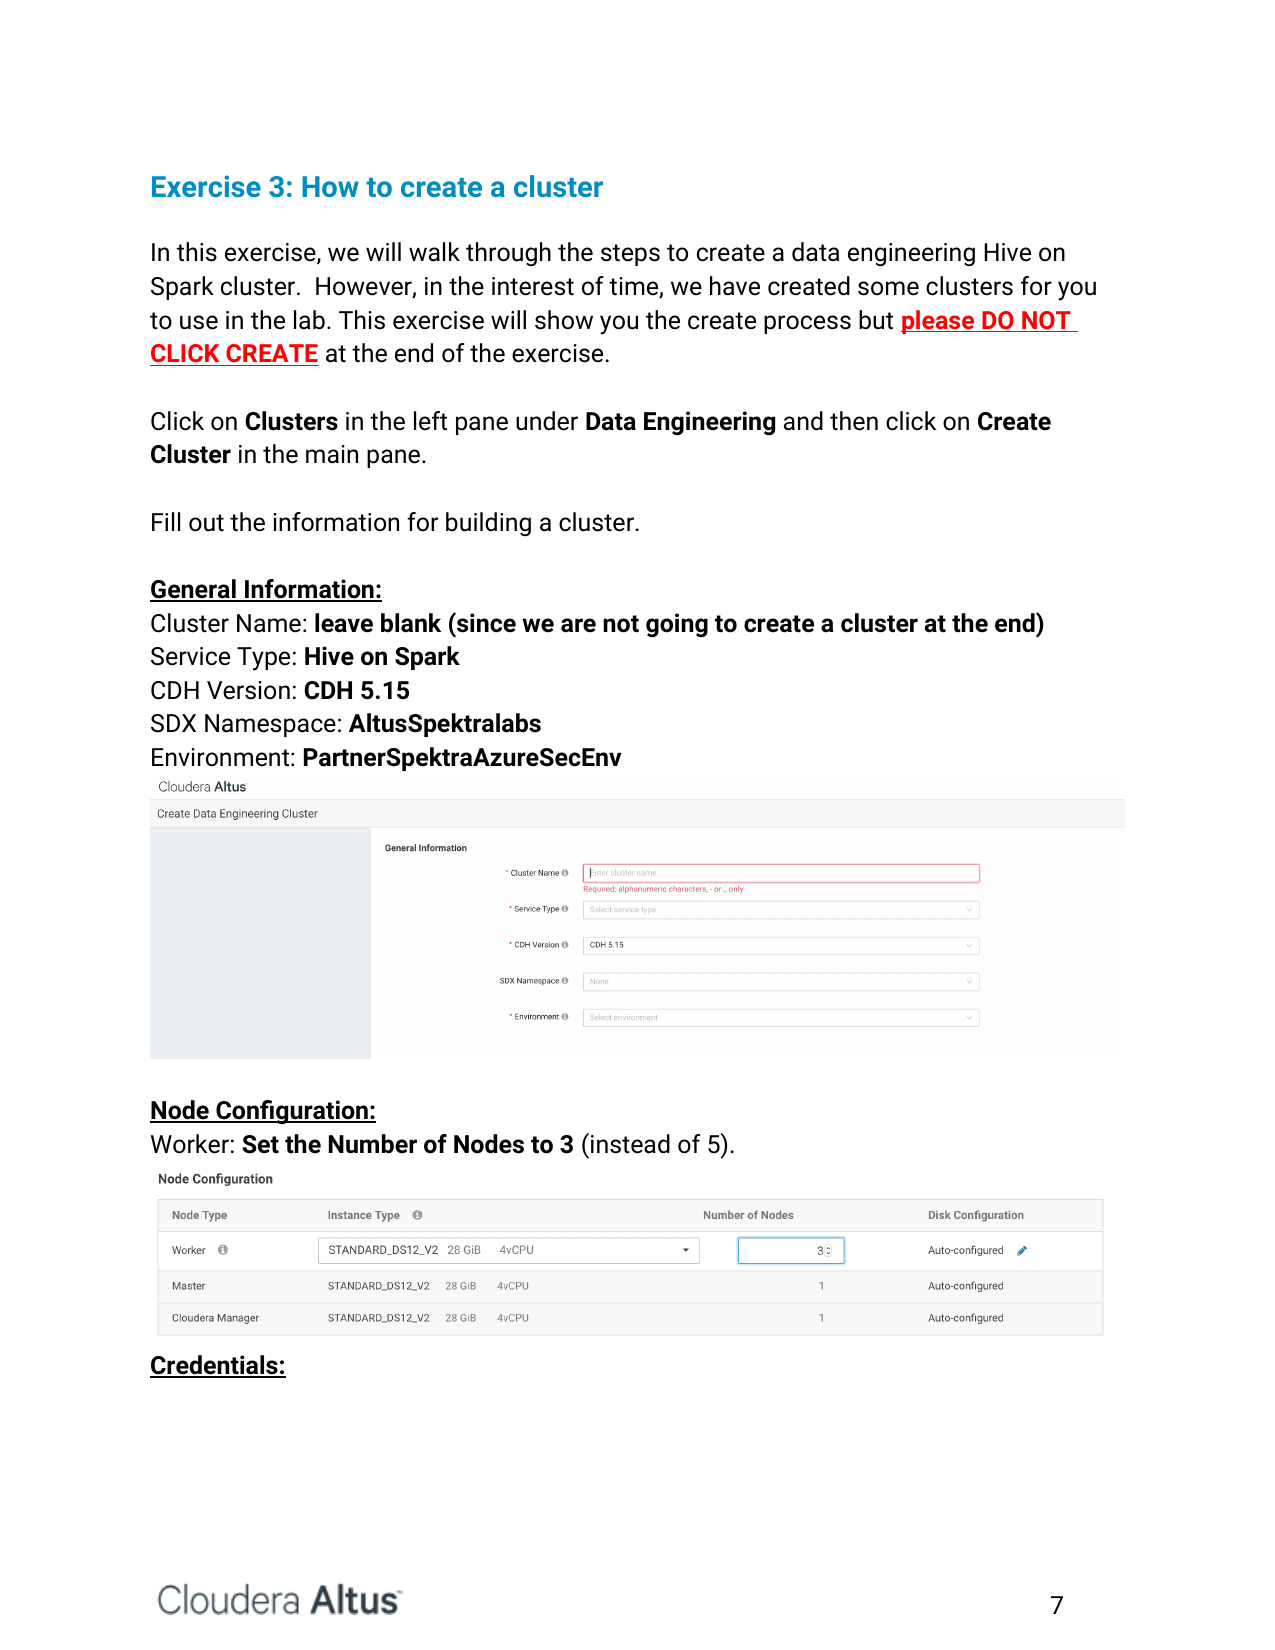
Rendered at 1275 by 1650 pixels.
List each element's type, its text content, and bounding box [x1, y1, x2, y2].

text Environment: PartnerSpektraAzureSecEnv [150, 743, 1125, 773]
text Node Configuration: [150, 1096, 1125, 1126]
text Click on Clusters in the left pane under Data Engineering and then click on Create Cluster in the main pane. [150, 407, 1125, 470]
text CDH Version: CDH 5.15 [150, 676, 1125, 705]
text Fill out the information for building a cluster. [150, 508, 1125, 537]
picture [150, 777, 1125, 1059]
text Credentials: [150, 1351, 1125, 1381]
text Cluster Name: leave blank (since we are not going to create a cluster at the end) [150, 609, 1125, 638]
text Worker: Set the Number of Nodes to 3 (instead of 5). [150, 1130, 1125, 1159]
subtitle Exercise 3: How to create a cluster [150, 171, 1125, 205]
text General Information: [150, 575, 1125, 604]
picture [150, 1578, 413, 1615]
picture [150, 1163, 1125, 1347]
text In this exercise, we will walk through the steps to create a data engineering Hive on Spark cluster. However, in the interest of time, we have created some clusters for you to use in the lab. This exercise will show you the create process but please DO NOT CLICK CREATE at the end of the exercise. [150, 239, 1125, 369]
text Service Type: Hive on Spark [150, 642, 1125, 672]
text SDX Namespace: AltusSpektralabs [150, 710, 1125, 739]
